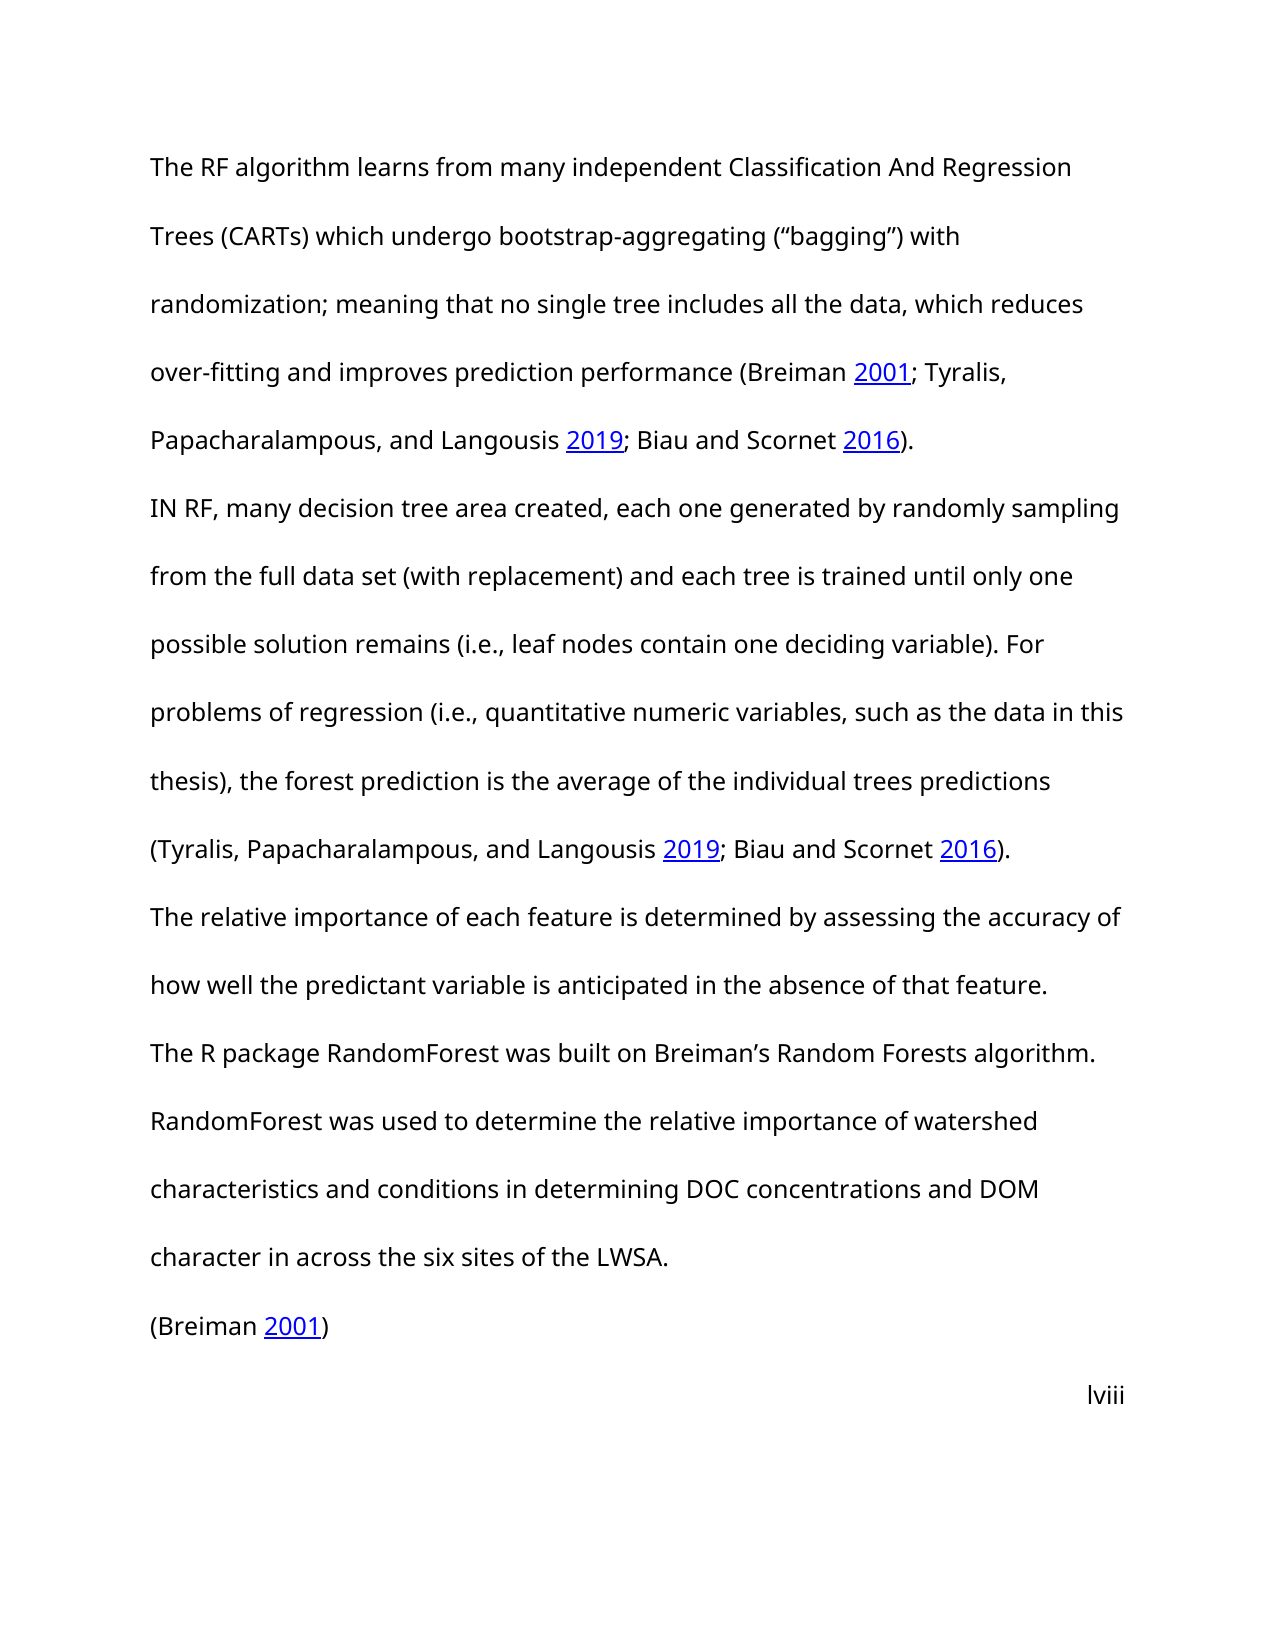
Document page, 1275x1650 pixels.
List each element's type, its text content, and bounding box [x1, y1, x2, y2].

text The R package RandomForest was built on Breiman’s Random Forests algorithm. RandomForest was used to determine the relative importance of watershed characteristics and conditions in determining DOC concentrations and DOM character in across the six sites of the LWSA. [150, 1036, 1125, 1274]
text The RF algorithm learns from many independent Classification And Regression Trees (CARTs) which undergo bootstrap-aggregating (“bagging”) with randomization; meaning that no single tree includes all the data, which reduces over-fitting and improves prediction performance (Breiman 2001; Tyralis, Papacharalampous, and Langousis 2019; Biau and Scornet 2016). [150, 150, 1125, 457]
text (Breiman 2001) [150, 1308, 1125, 1342]
text The relative importance of each feature is determined by assessing the accuracy of how well the predictant variable is anticipated in the absence of that feature. [150, 899, 1125, 1002]
text IN RF, many decision tree area created, each one generated by randomly sampling from the full data set (with replacement) and each tree is trained until only one possible solution remains (i.e., leaf nodes contain one deciding variable). For problems of regression (i.e., quantitative numeric variables, such as the data in this thesis), the forest prediction is the average of the individual trees predictions (Tyralis, Papacharalampous, and Langousis 2019; Biau and Scornet 2016). [150, 491, 1125, 865]
